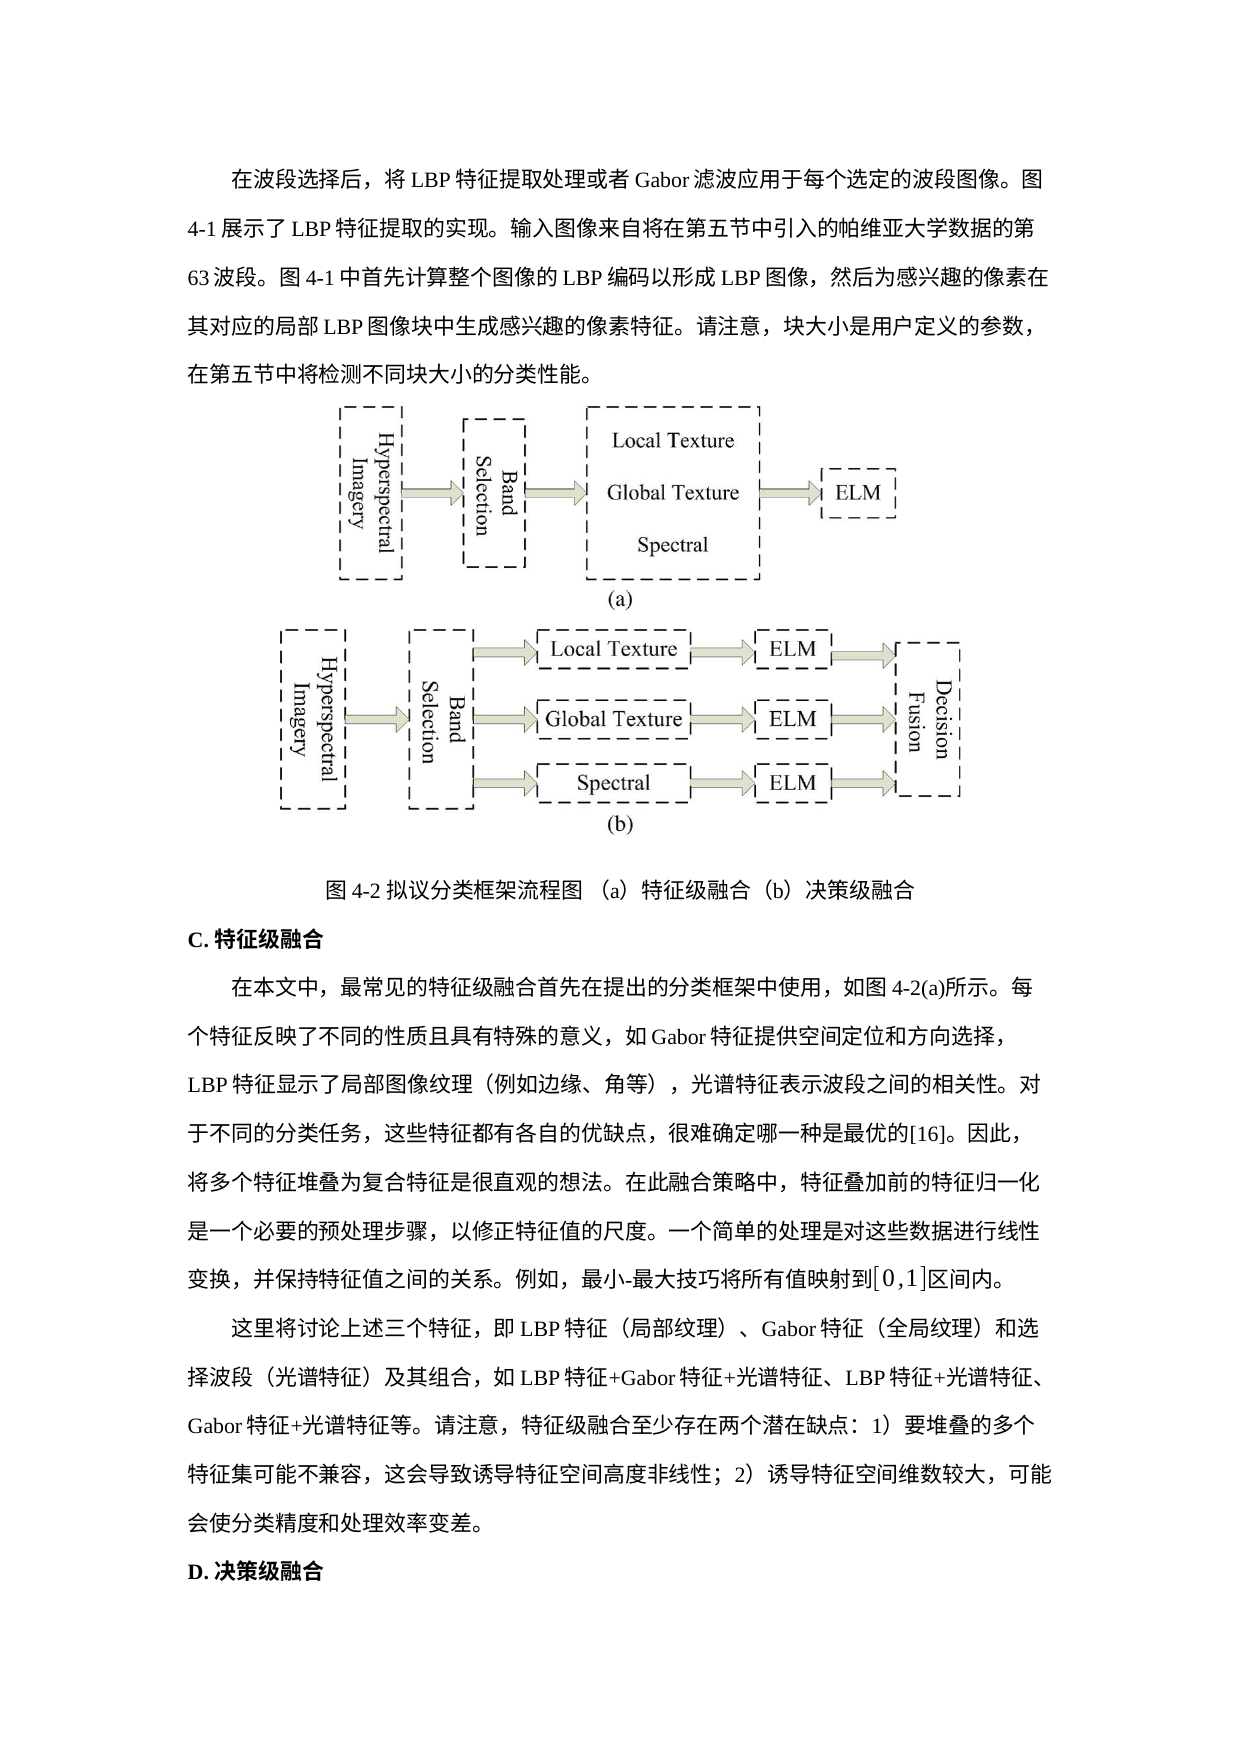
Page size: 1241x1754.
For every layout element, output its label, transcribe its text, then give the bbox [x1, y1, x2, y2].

text 在本文中，最常见的特征级融合首先在提出的分类框架中使用，如图4-2(a)所示。每个特征反映了不同的性质且具有特殊的意义，如Gabor特征提供空间定位和方向选择，LBP特征显示了局部图像纹理（例如边缘、角等），光谱特征表示波段之间的相关性。对于不同的分类任务，这些特征都有各自的优缺点，很难确定哪一种是最优的[16]。因此，将多个特征堆叠为复合特征是很直观的想法。在此融合策略中，特征叠加前的特征归一化是一个必要的预处理步骤，以修正特征值的尺度。一个简单的处理是对这些数据进行线性变换，并保持特征值之间的关系。例如，最小-最大技巧将所有值映射到区间内。 [187, 969, 1053, 1294]
text C. 特征级融合 [187, 921, 1053, 954]
picture [279, 405, 961, 835]
text 在波段选择后，将LBP特征提取处理或者Gabor滤波应用于每个选定的波段图像。图4-1展示了LBP特征提取的实现。输入图像来自将在第五节中引入的帕维亚大学数据的第63波段。图4-1中首先计算整个图像的LBP编码以形成LBP图像，然后为感兴趣的像素在其对应的局部LBP图像块中生成感兴趣的像素特征。请注意，块大小是用户定义的参数，在第五节中将检测不同块大小的分类性能。 [187, 162, 1053, 389]
text 这里将讨论上述三个特征，即LBP特征（局部纹理）、Gabor特征（全局纹理）和选择波段（光谱特征）及其组合，如LBP特征+Gabor特征+光谱特征、LBP特征+光谱特征、Gabor特征+光谱特征等。请注意，特征级融合至少存在两个潜在缺点：1）要堆叠的多个特征集可能不兼容，这会导致诱导特征空间高度非线性；2）诱导特征空间维数较大，可能会使分类精度和处理效率变差。 [187, 1310, 1053, 1538]
text D. 决策级融合 [187, 1554, 1053, 1586]
text 图4-2 拟议分类框架流程图 （a）特征级融合（b）决策级融合 [187, 873, 1053, 905]
